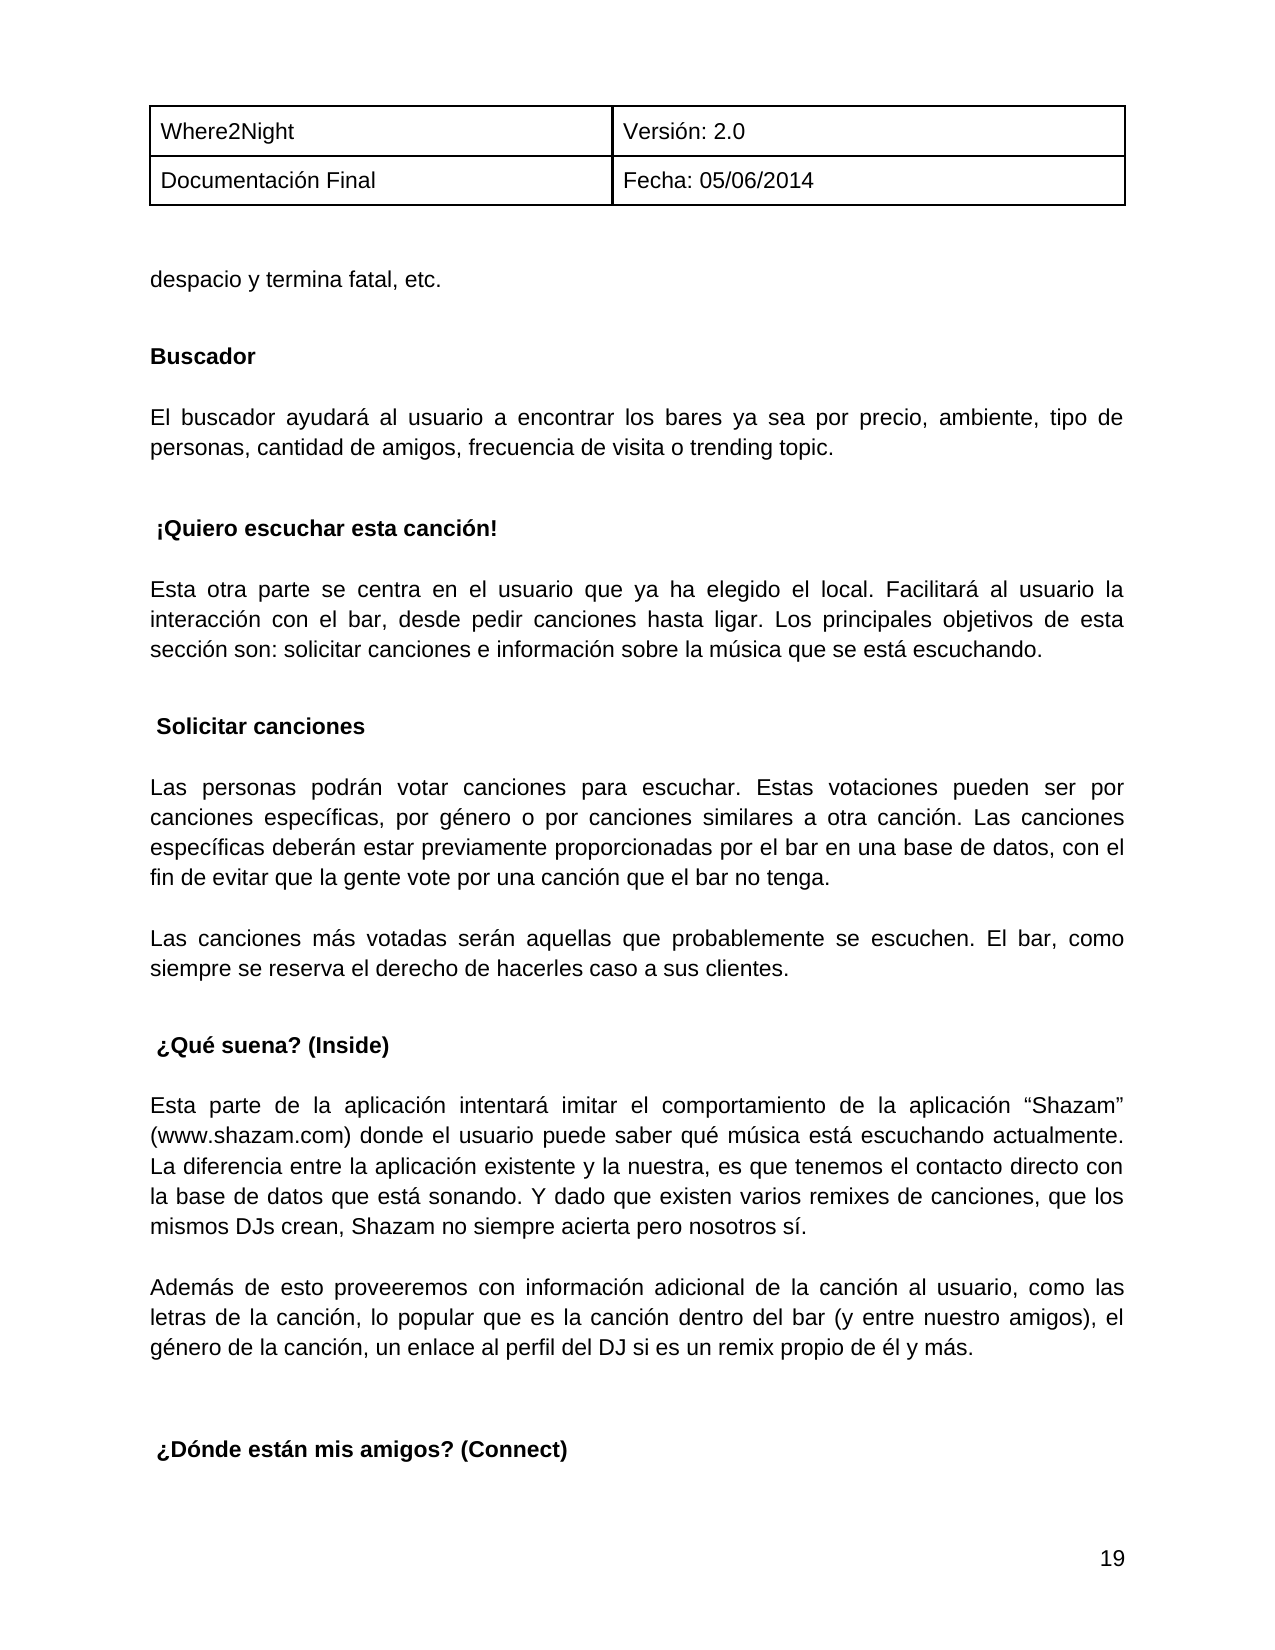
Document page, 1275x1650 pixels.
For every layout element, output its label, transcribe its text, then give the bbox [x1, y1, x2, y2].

text Además de esto proveeremos con información adicional de la canción al usuario, como las letras de la canción, lo popular que es la canción dentro del bar (y entre nuestro amigos), el género de la canción, un enlace al perfil del DJ si es un remix propio de él y más. [150, 1273, 1125, 1360]
text Las personas podrán votar canciones para escuchar. Estas votaciones pueden ser por canciones específicas, por género o por canciones similares a otra canción. Las canciones específicas deberán estar previamente proporcionadas por el bar en una base de datos, con el fin de evitar que la gente vote por una canción que el bar no tenga. [150, 773, 1125, 891]
text Esta parte de la aplicación intentará imitar el comportamiento de la aplicación “Shazam” (www.shazam.com) donde el usuario puede saber qué música está escuchando actualmente. La diferencia entre la aplicación existente y la nuestra, es que tenemos el contacto directo con la base de datos que está sonando. Y dado que existen varios remixes de canciones, que los mismos DJs crean, Shazam no siempre acierta pero nosotros sí. [150, 1092, 1125, 1239]
text ¡Quiero escuchar esta canción! [150, 515, 1125, 542]
text El buscador ayudará al usuario a encontrar los bares ya sea por precio, ambiente, tipo de personas, cantidad de amigos, frecuencia de visita o trending topic. [150, 404, 1125, 460]
text Esta otra parte se centra en el usuario que ya ha elegido el local. Facilitará al usuario la interacción con el bar, desde pedir canciones hasta ligar. Los principales objetivos de esta sección son: solicitar canciones e información sobre la música que se está escuchando. [150, 576, 1125, 662]
text ¿Qué suena? (Inside) [150, 1032, 1125, 1058]
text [150, 266, 1125, 293]
text ¿Dónde están mis amigos? (Connect) [150, 1436, 1125, 1462]
text Las canciones más votadas serán aquellas que probablemente se escuchen. El bar, como siempre se reserva el derecho de hacerles caso a sus clientes. [150, 924, 1125, 981]
text Buscador [150, 343, 1125, 370]
text Solicitar canciones [150, 713, 1125, 739]
